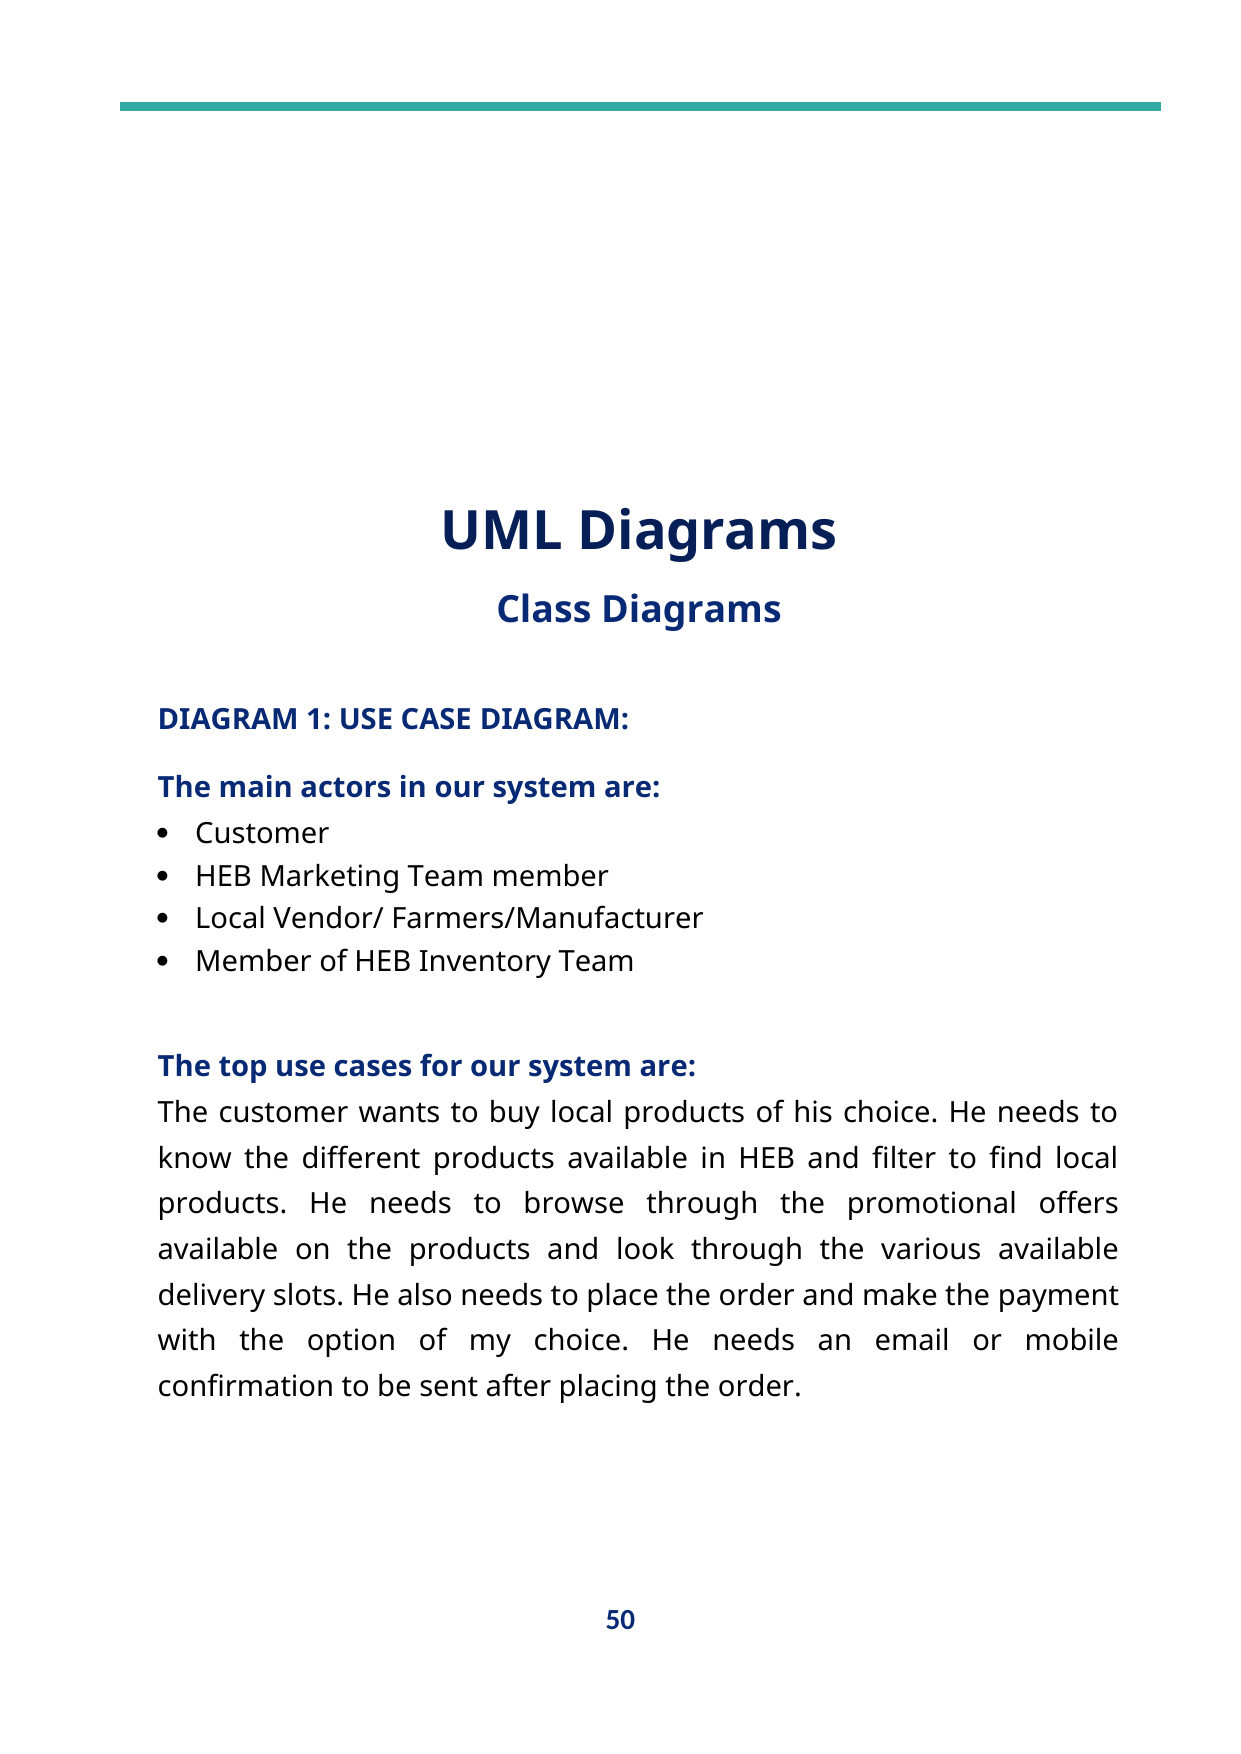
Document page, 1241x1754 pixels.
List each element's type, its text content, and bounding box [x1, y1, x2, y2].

text The customer wants to buy local products of his choice. He needs to know the different products available in HEB and filter to find local products. He needs to browse through the promotional offers available on the products and look through the various available delivery slots. He also needs to place the order and make the payment with the option of my choice. He needs an email or mobile confirmation to be sent after placing the order. [157, 1091, 1120, 1405]
text The main actors in our system are: [157, 767, 1120, 806]
subtitle Class Diagrams [157, 583, 1120, 634]
subtitle UML Diagrams [157, 492, 1120, 565]
list Customer [157, 812, 1120, 852]
text DIAGRAM 1: USE CASE DIAGRAM: [157, 698, 1120, 738]
list HEB Marketing Team member [157, 855, 1120, 895]
text The top use cases for our system are: [157, 1046, 1120, 1085]
list Local Vendor/ Farmers/Manufacturer [157, 898, 1120, 937]
list Member of HEB Inventory Team [157, 941, 1120, 980]
